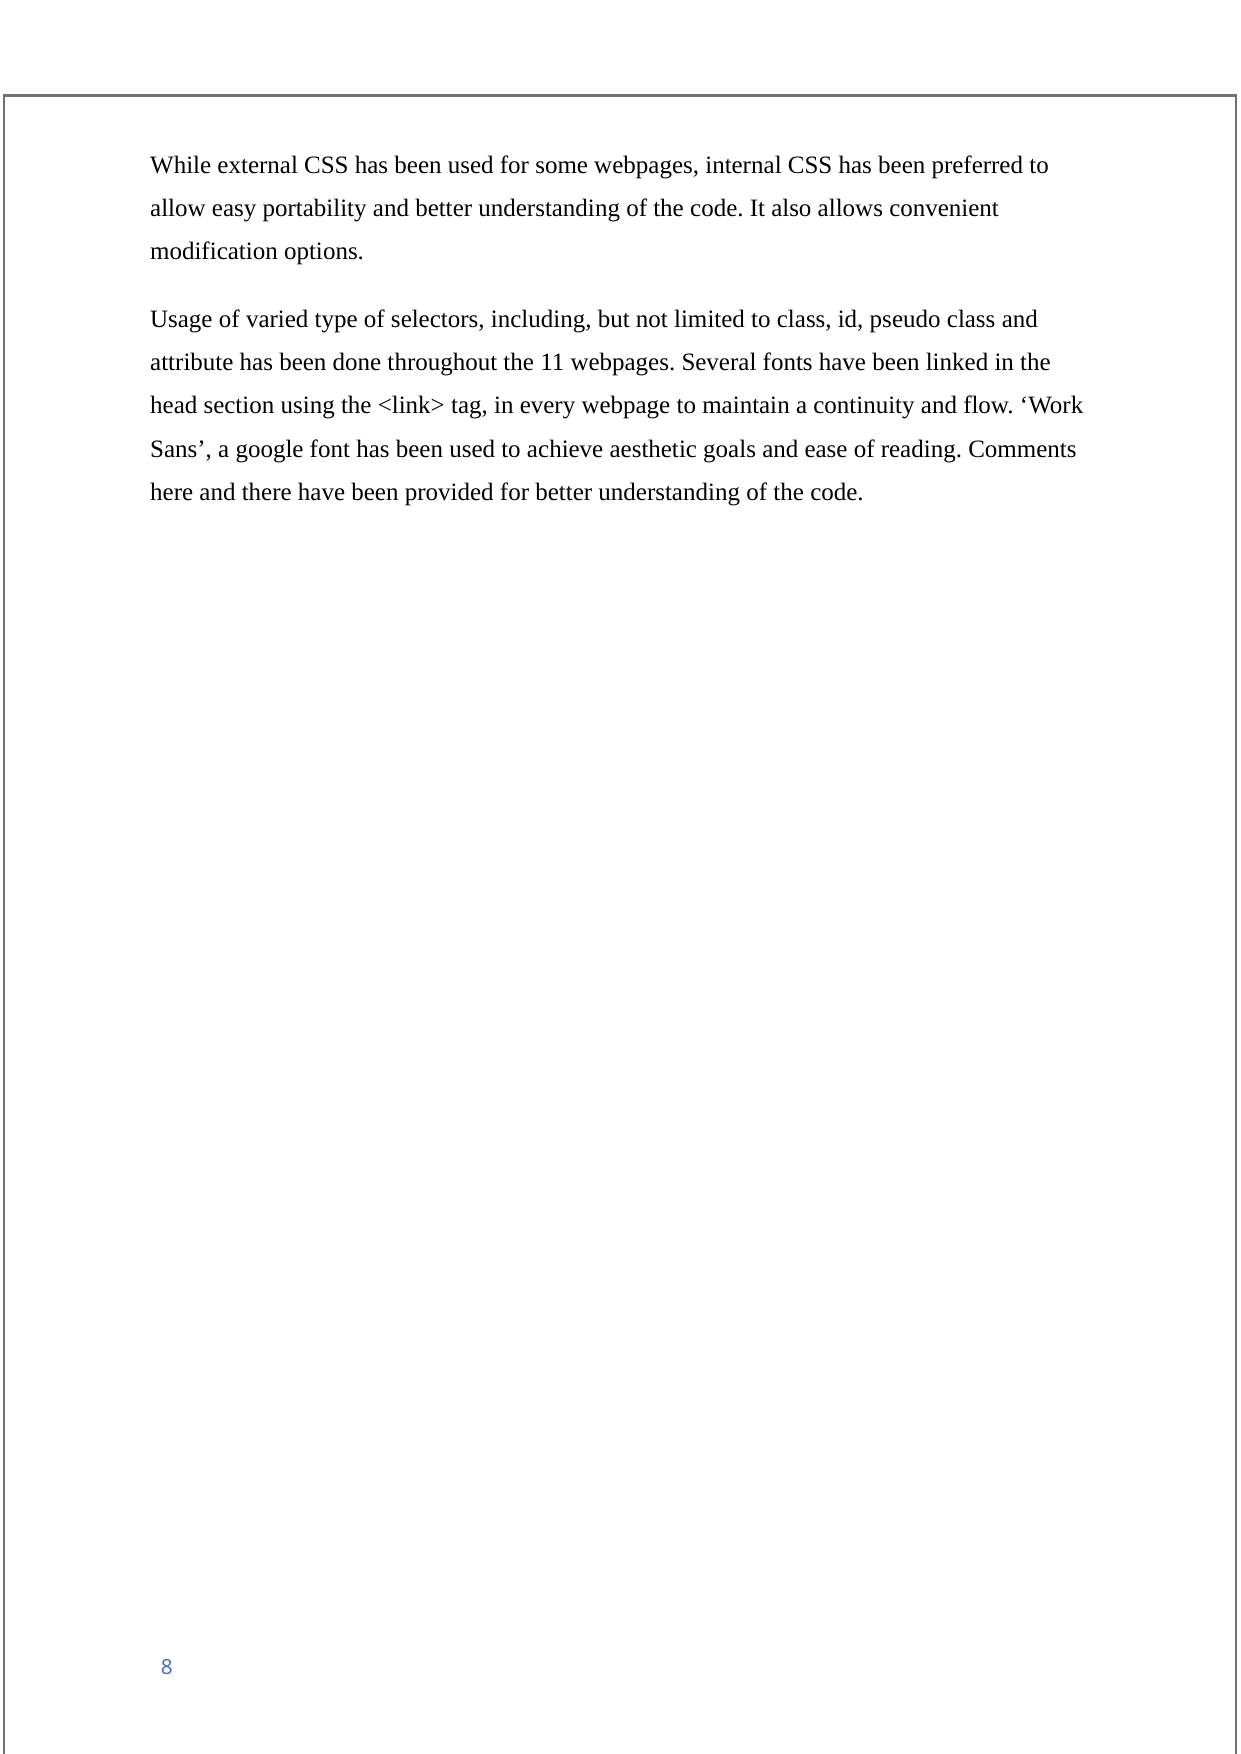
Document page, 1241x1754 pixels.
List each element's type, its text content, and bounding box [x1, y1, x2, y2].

text Usage of varied type of selectors, including, but not limited to class, id, pseudo class and attribute has been done throughout the 11 webpages. Several fonts have been linked in the head section using the <link> tag, in every webpage to maintain a continuity and flow. ‘Work Sans’, a google font has been used to achieve aesthetic goals and ease of reading. Comments here and there have been provided for better understanding of the code. [150, 304, 1090, 506]
text While external CSS has been used for some webpages, internal CSS has been preferred to allow easy portability and better understanding of the code. It also allows convenient modification options. [150, 150, 1090, 265]
